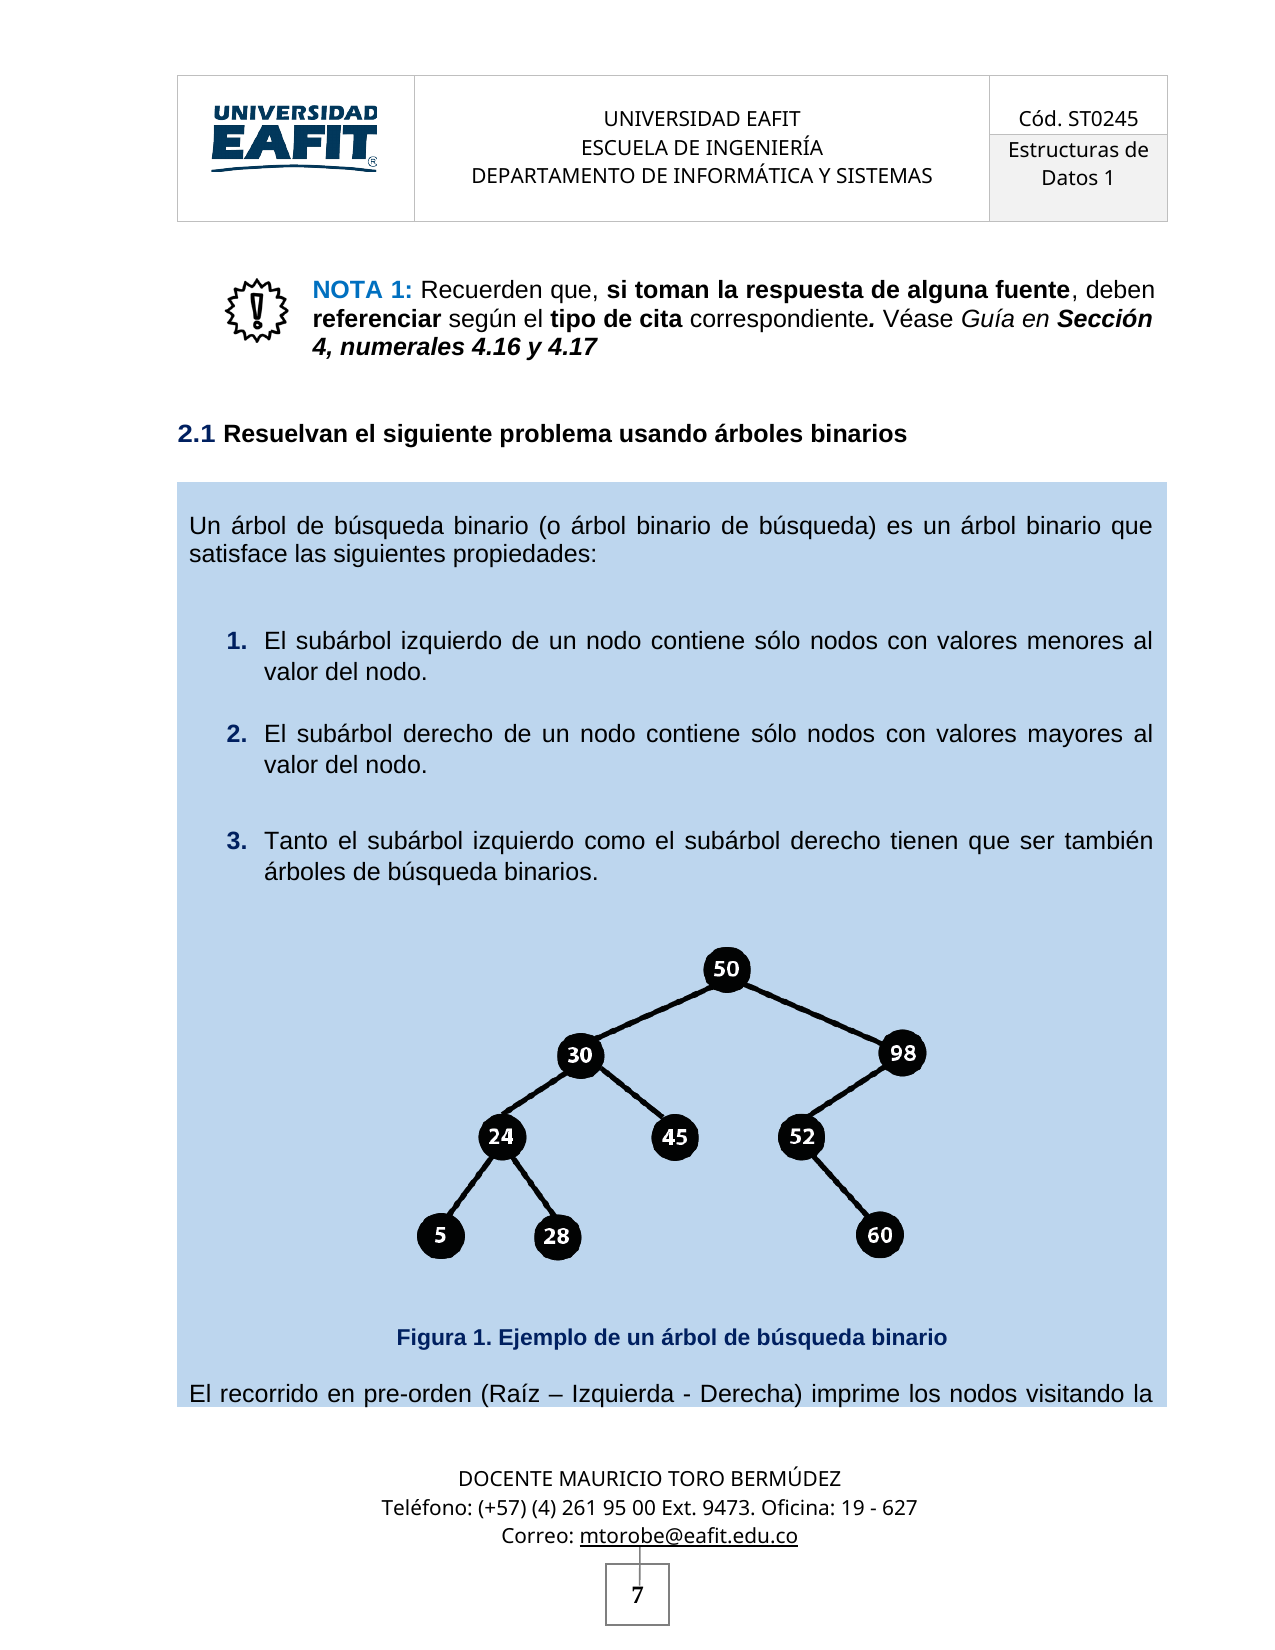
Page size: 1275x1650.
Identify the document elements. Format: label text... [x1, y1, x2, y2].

table_header [215, 275, 301, 390]
table_header NOTA 1: Recuerden que, si toman la respuesta de alguna fuente, deben referenciar según el tipo de cita correspondiente. Véase Guía en Sección 4, numerales 4.16 y 4.17 [301, 275, 1167, 390]
picture [401, 933, 944, 1295]
picture [211, 105, 377, 172]
text 2.1 Resuelvan el siguiente problema usando árboles binarios [177, 418, 1167, 447]
picture [224, 278, 289, 343]
